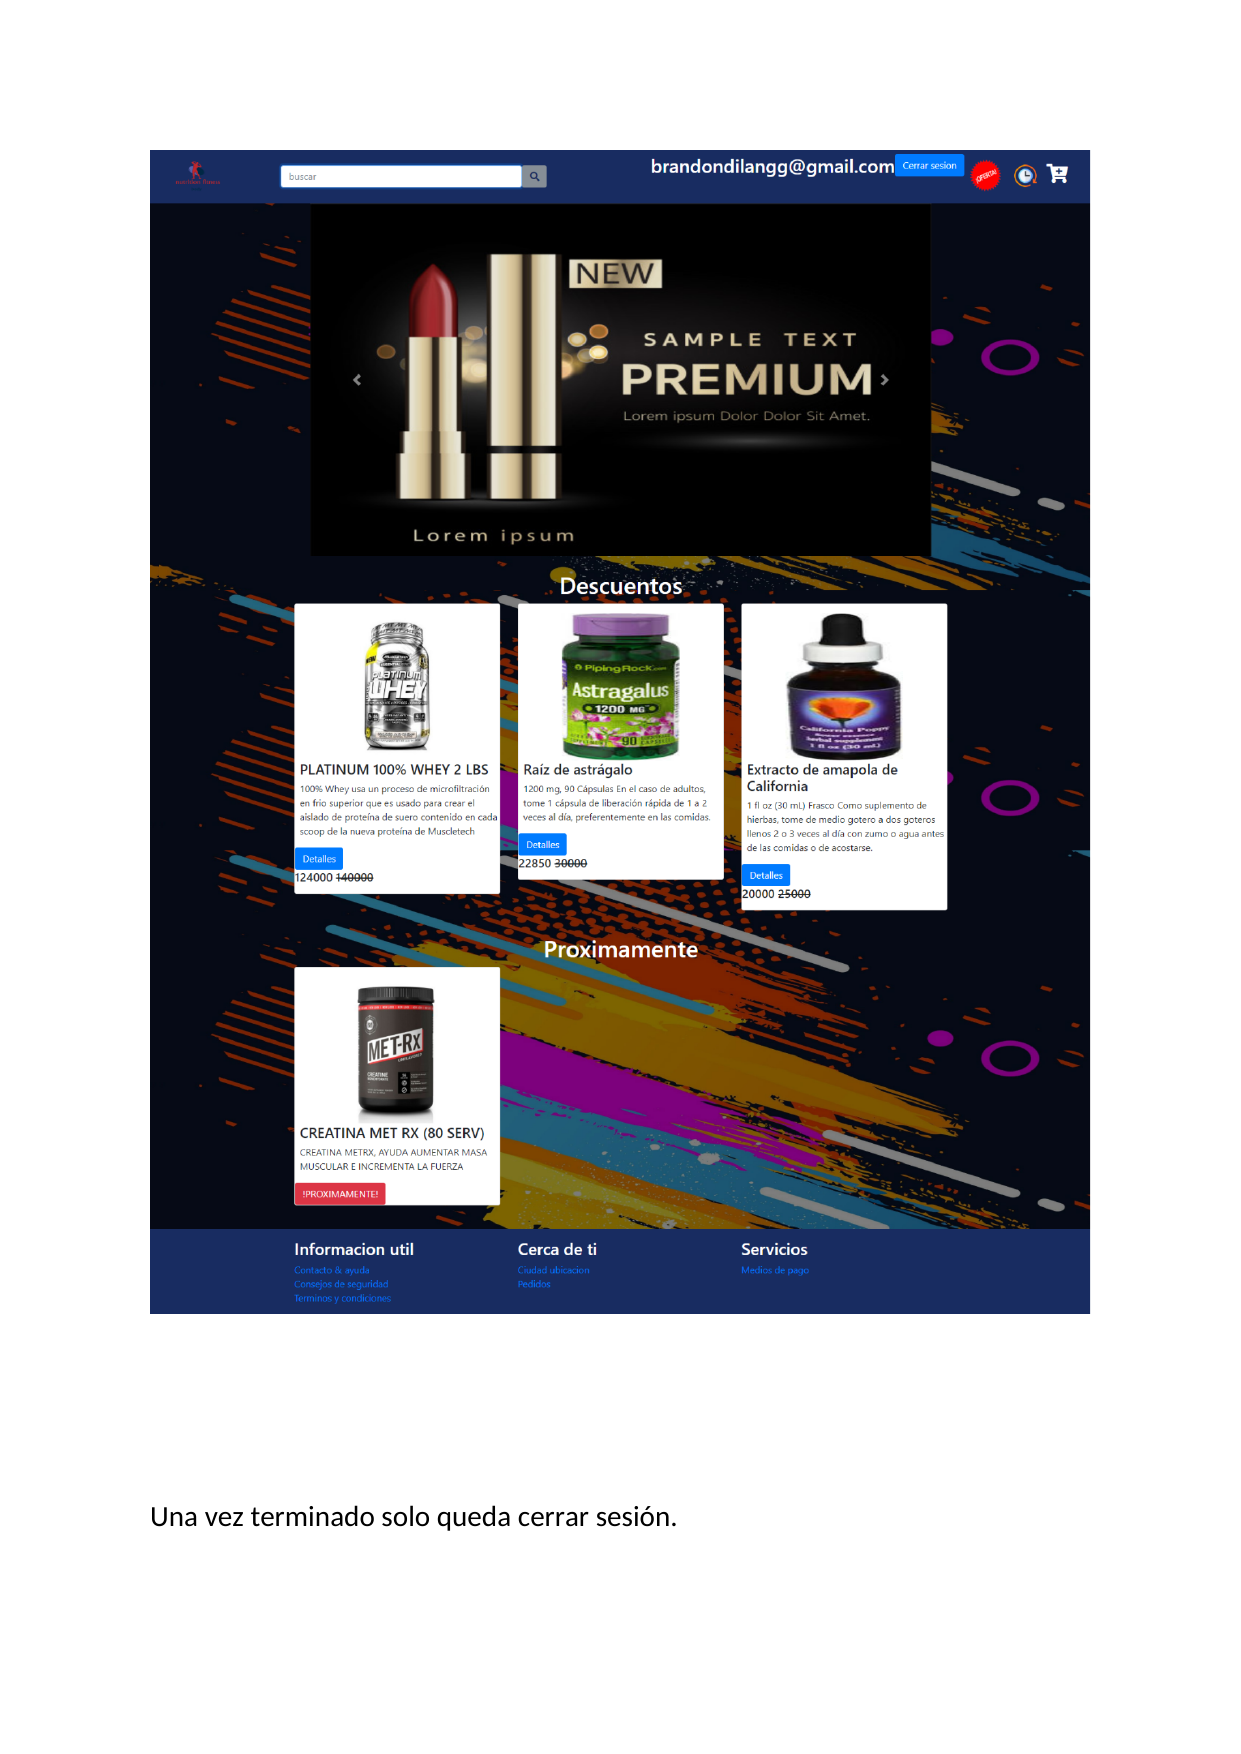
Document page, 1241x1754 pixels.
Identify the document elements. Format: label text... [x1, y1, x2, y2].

picture [150, 150, 1091, 1314]
text Una vez terminado solo queda cerrar sesión. [150, 1498, 1090, 1534]
